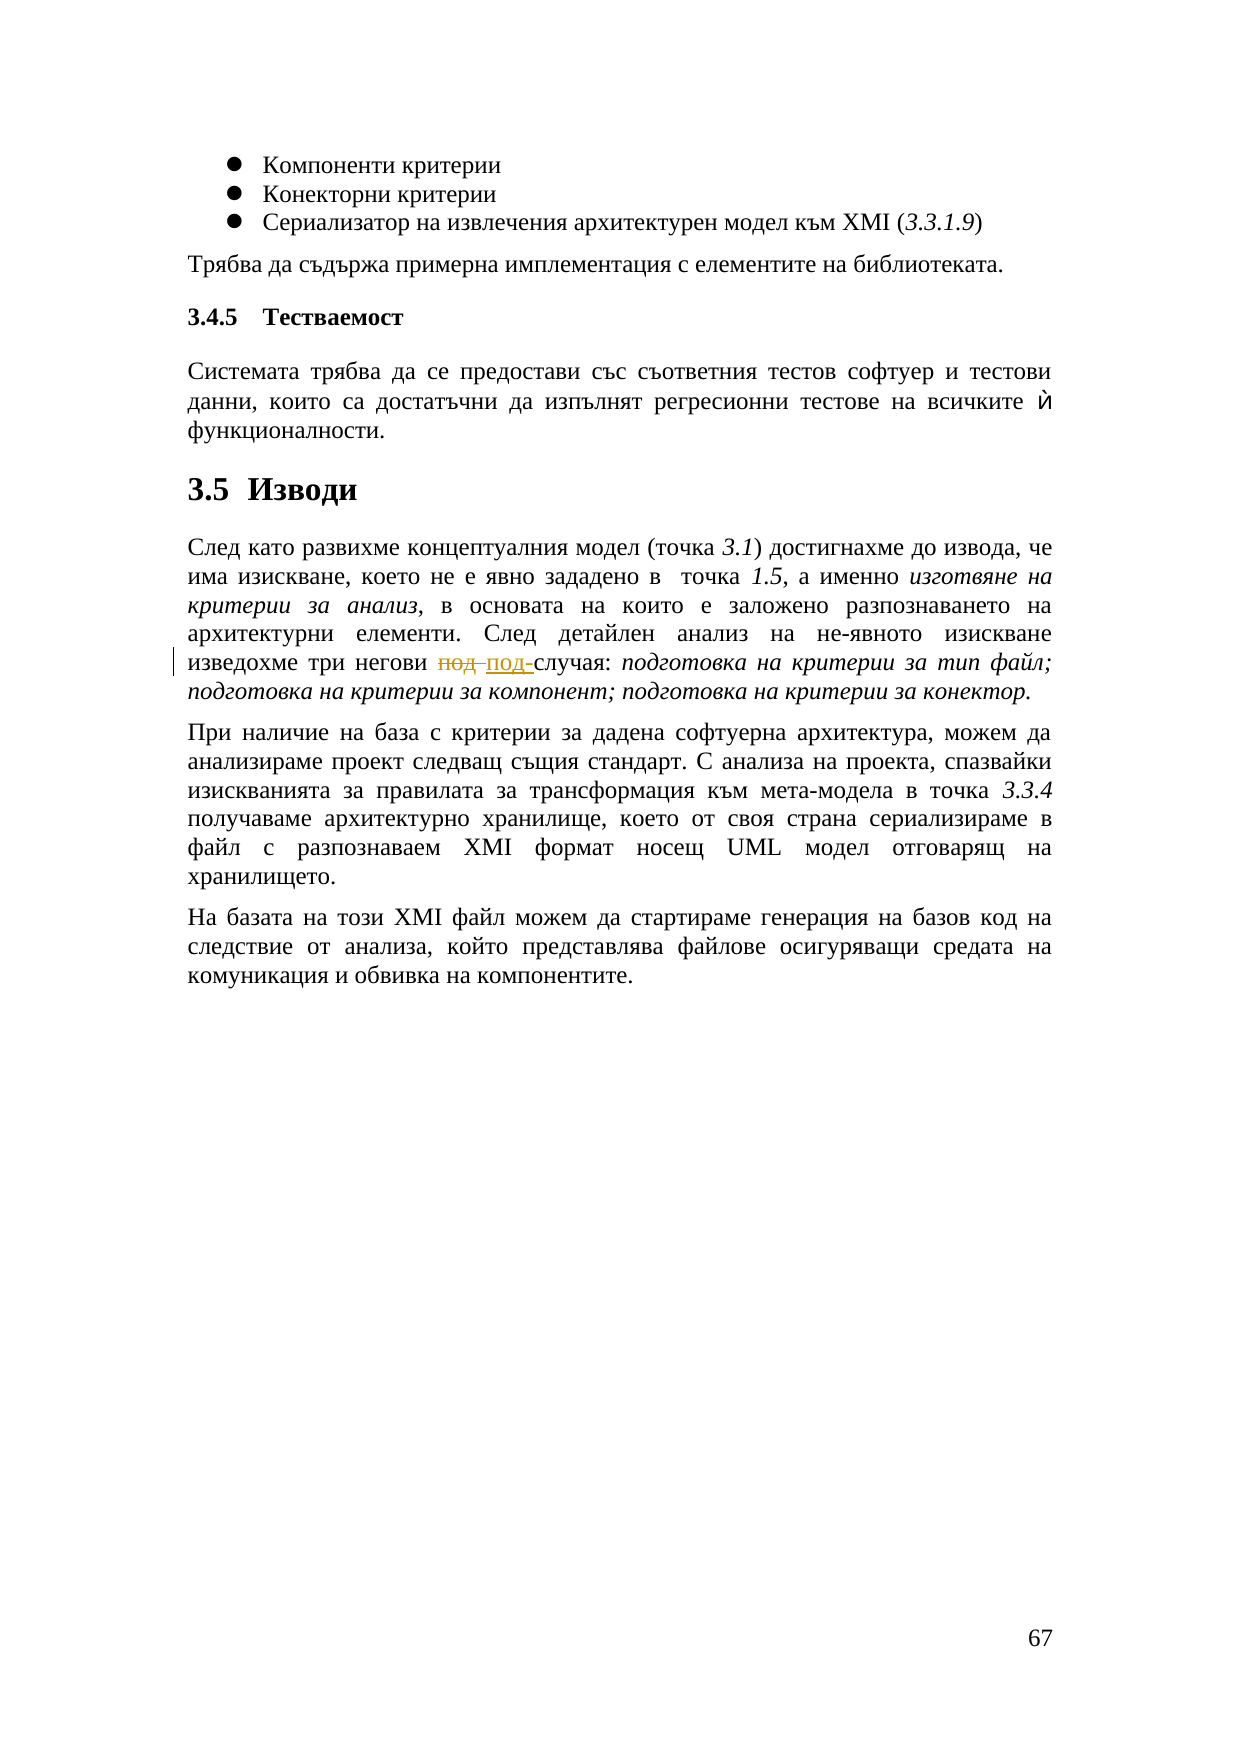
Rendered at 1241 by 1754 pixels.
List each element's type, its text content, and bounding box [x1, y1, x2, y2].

subtitle Тестваемост [187, 302, 1053, 331]
text Системата трябва да се предостави със съответния тестов софтуер и тестови данни, които са достатъчни да изпълнят регресионни тестове на всичките ѝ функционалности. [187, 356, 1053, 444]
subtitle Изводи [187, 469, 1053, 507]
text След като развихме концептуалния модел (точка 3.1) достигнахме до извода, че има изискване, което не е явно зададено в точка 1.5, а именно изготвяне на критерии за анализ, в основата на които е заложено разпознаването на архитектурни елементи. След детайлен анализ на не-явното изискване изведохме три негови случая: подготовка на критерии за тип файл; подготовка на критерии за компонент; подготовка на критерии за конектор. [187, 532, 1053, 705]
list Компоненти критерии [225, 150, 1053, 179]
text Трябва да съдържа примерна имплементация с елементите на библиотеката. [187, 249, 1053, 277]
list Сериализатор на извлечения архитектурен модел към XMI (3.3.1.9) [225, 207, 1053, 236]
text При наличие на база с критерии за дадена софтуерна архитектура, можем да анализираме проект следващ същия стандарт. С анализа на проекта, спазвайки изискванията за правилата за трансформация към мета-модела в точка 3.3.4 получаваме архитектурно хранилище, което от своя страна сериализираме в файл с разпознаваем XMI формат носещ UML модел отговарящ на хранилището. [187, 717, 1053, 890]
text На базата на този XMI файл можем да стартираме генерация на базов код на следствие от анализа, който представлява файлове осигуряващи средата на комуникация и обвивка на компонентите. [187, 902, 1053, 988]
list Конекторни критерии [225, 179, 1053, 207]
